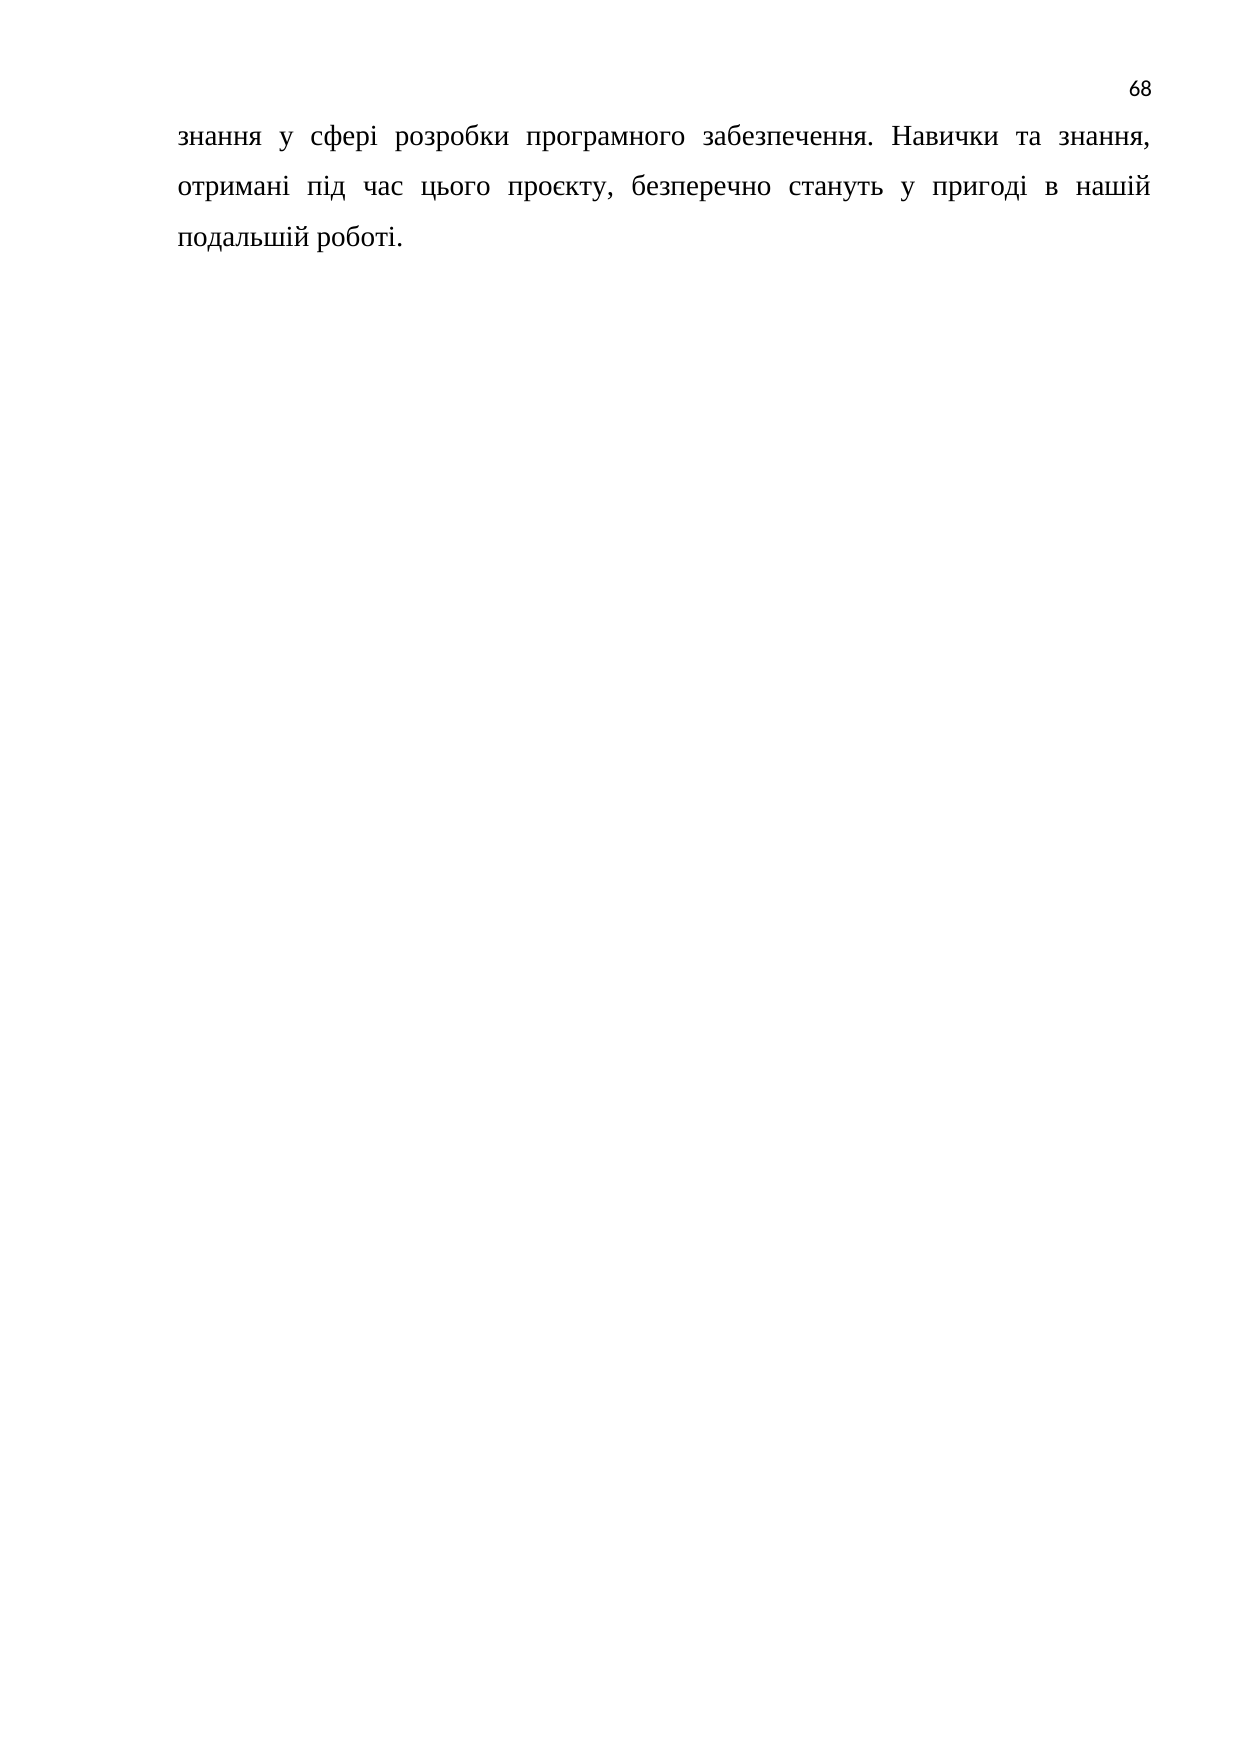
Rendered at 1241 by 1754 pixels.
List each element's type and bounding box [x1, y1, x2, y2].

text [177, 118, 1152, 252]
